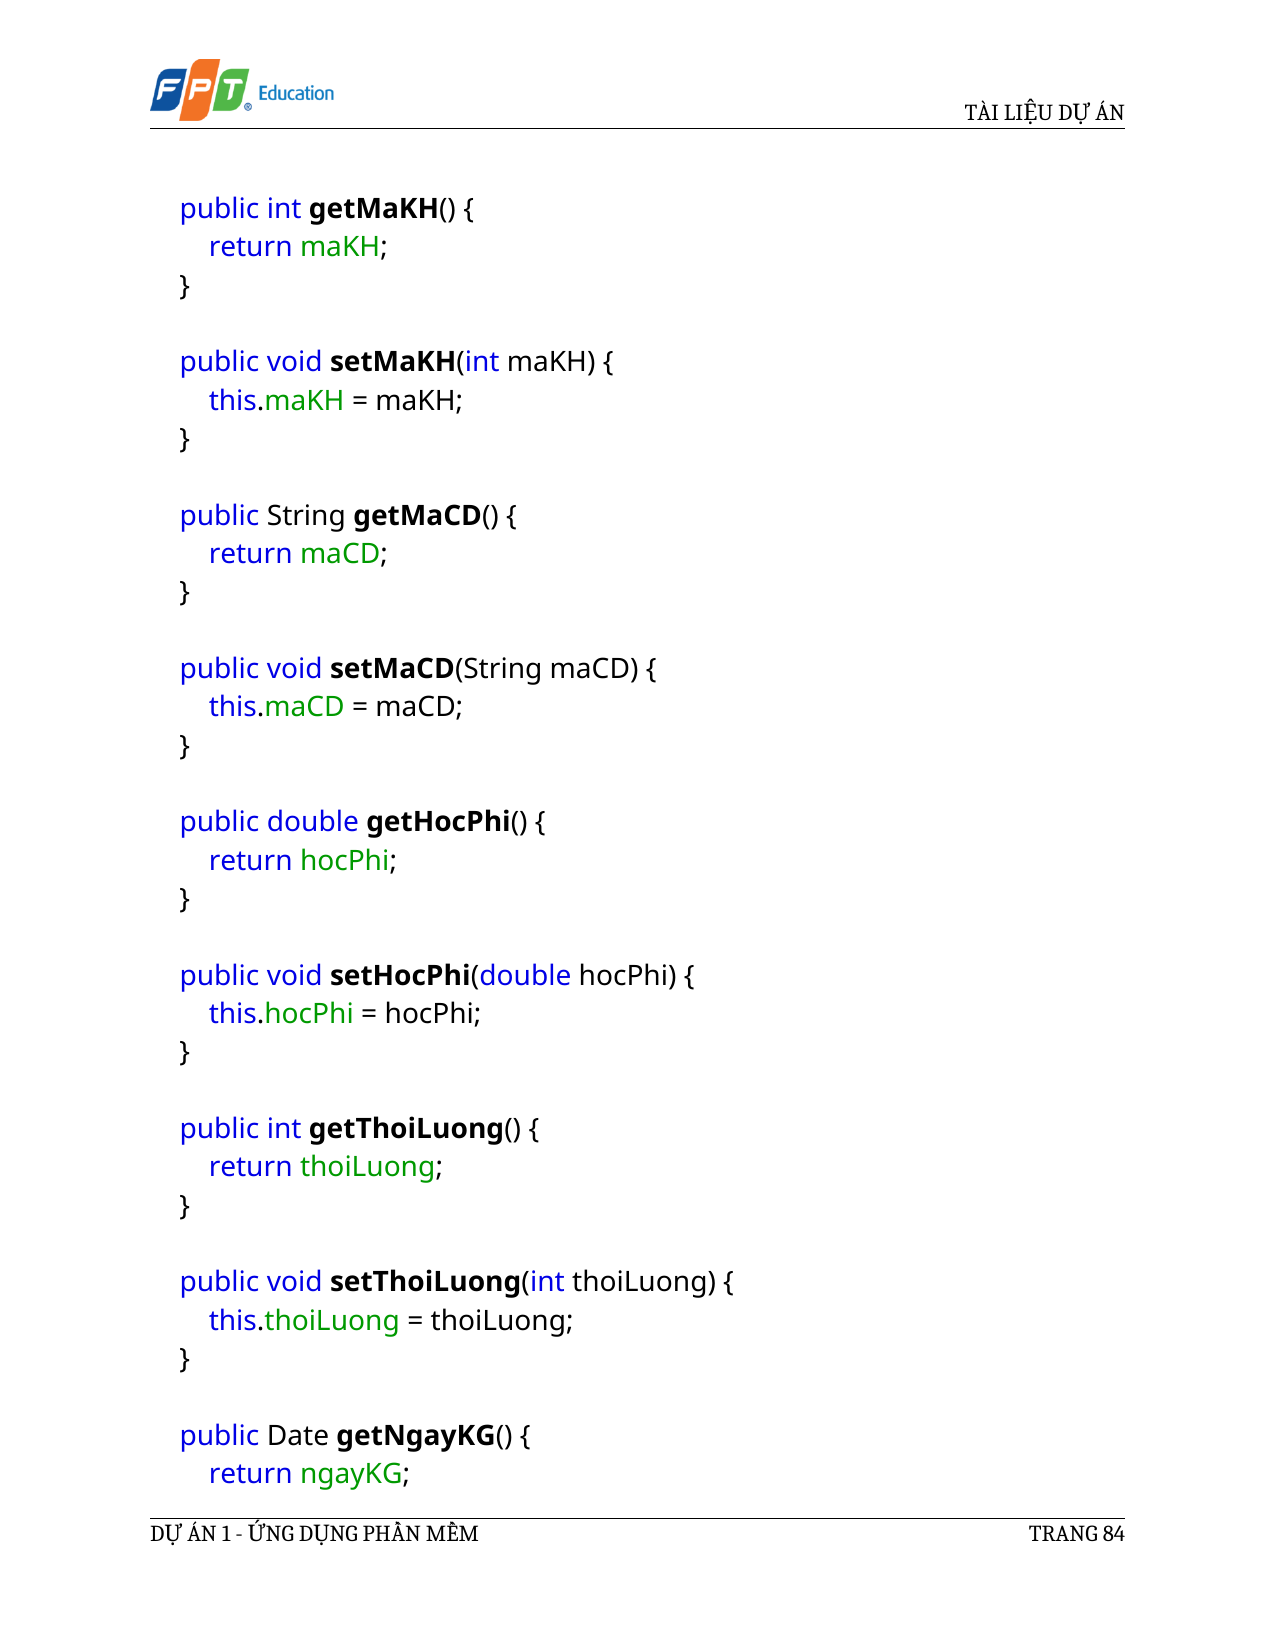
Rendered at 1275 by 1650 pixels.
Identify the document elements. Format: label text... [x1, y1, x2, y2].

text } [150, 418, 1125, 457]
text } [150, 572, 1125, 610]
text } [150, 1338, 1125, 1377]
text return maCD; [150, 533, 1125, 572]
text this.thoiLuong = thoiLuong; [150, 1300, 1125, 1338]
text public void setMaCD(String maCD) { [150, 648, 1125, 687]
text this.maKH = maKH; [150, 380, 1125, 418]
text public void setMaKH(int maKH) { [150, 342, 1125, 380]
text public double getHocPhi() { [150, 802, 1125, 840]
text this.hocPhi = hocPhi; [150, 993, 1125, 1032]
text } [150, 1185, 1125, 1223]
text return ngayKG; [150, 1453, 1125, 1492]
text public String getMaCD() { [150, 495, 1125, 533]
text return thoiLuong; [150, 1147, 1125, 1185]
text return maKH; [150, 227, 1125, 265]
text public void setHocPhi(double hocPhi) { [150, 955, 1125, 993]
text this.maCD = maCD; [150, 687, 1125, 725]
text public Date getNgayKG() { [150, 1415, 1125, 1453]
text return hocPhi; [150, 840, 1125, 878]
text } [150, 878, 1125, 917]
text } [150, 1032, 1125, 1070]
text public int getMaKH() { [150, 188, 1125, 227]
text } [150, 265, 1125, 303]
text } [150, 725, 1125, 763]
text public int getThoiLuong() { [150, 1108, 1125, 1147]
text public void setThoiLuong(int thoiLuong) { [150, 1262, 1125, 1300]
picture [150, 59, 336, 121]
